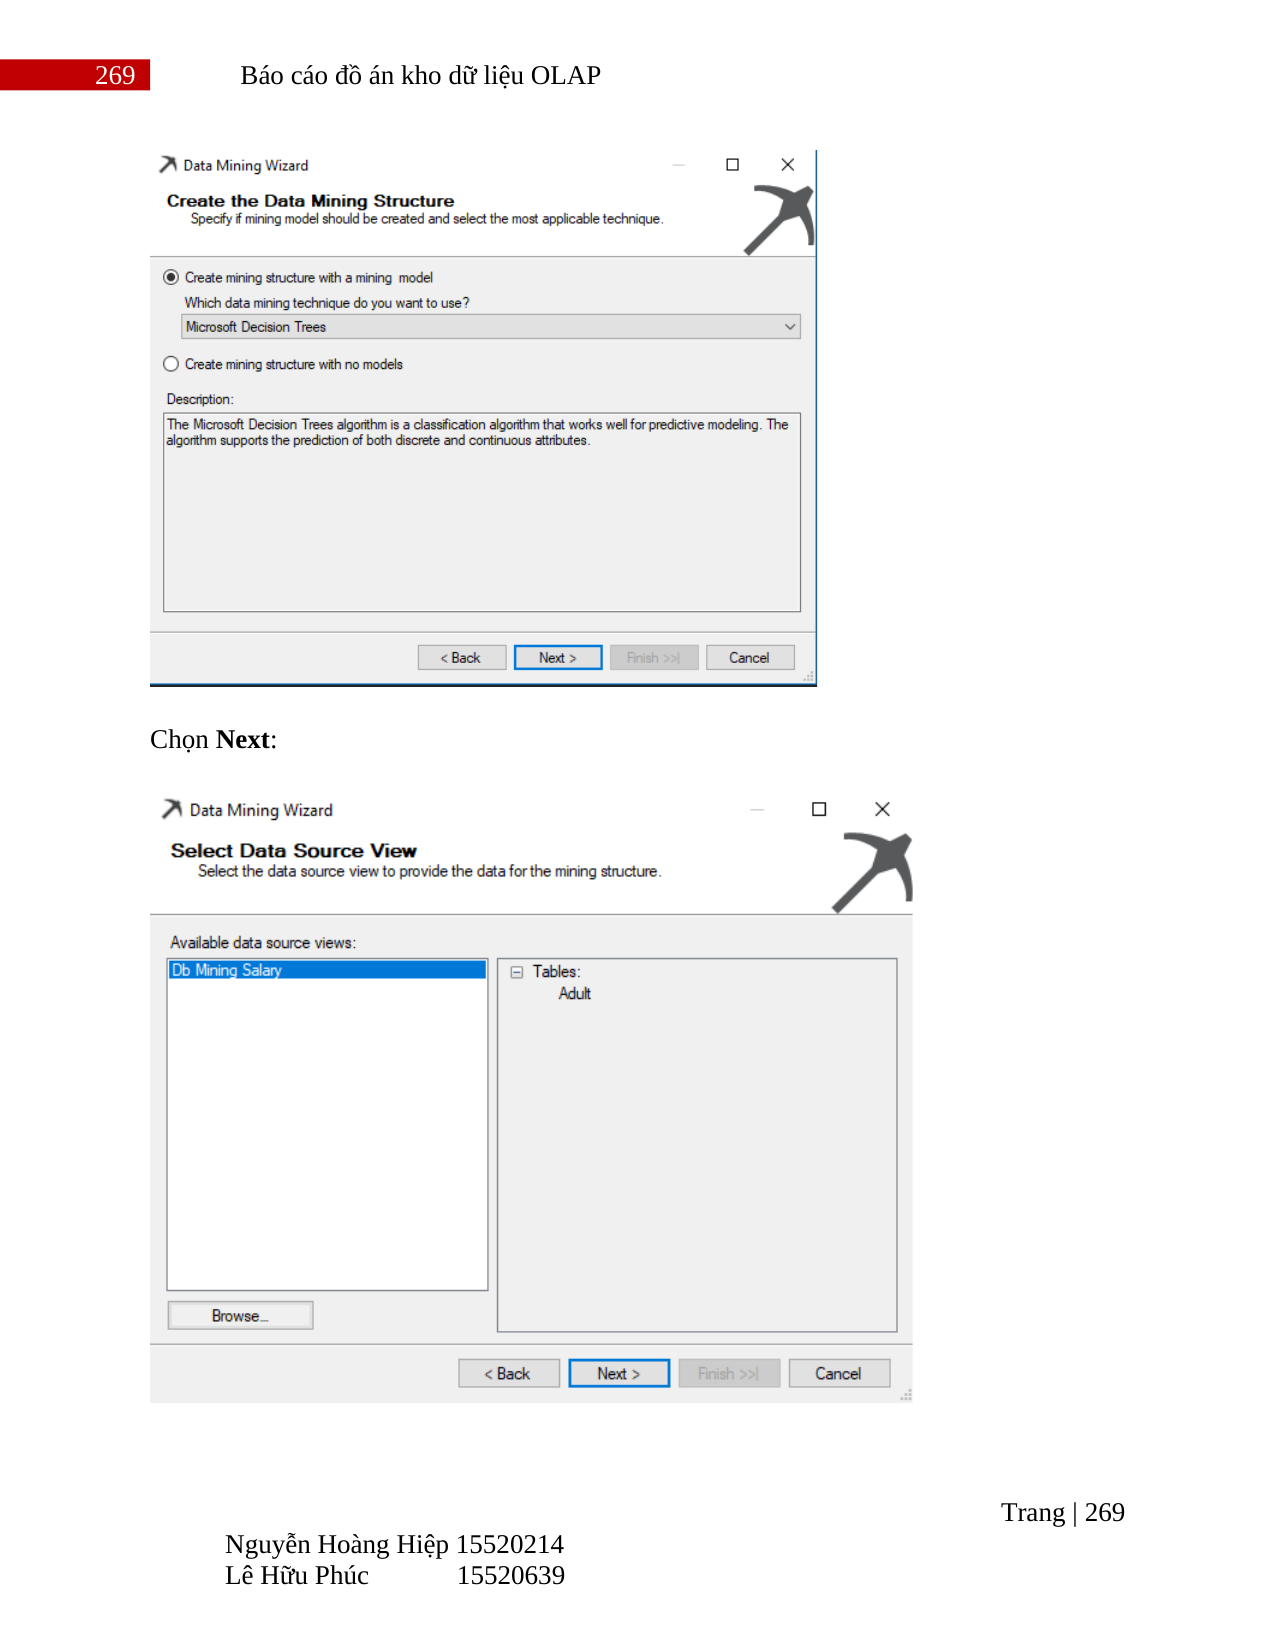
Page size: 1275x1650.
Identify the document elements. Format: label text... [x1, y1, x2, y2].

text Chọn Next: [150, 723, 1125, 754]
picture [150, 150, 818, 687]
picture [150, 790, 913, 1403]
